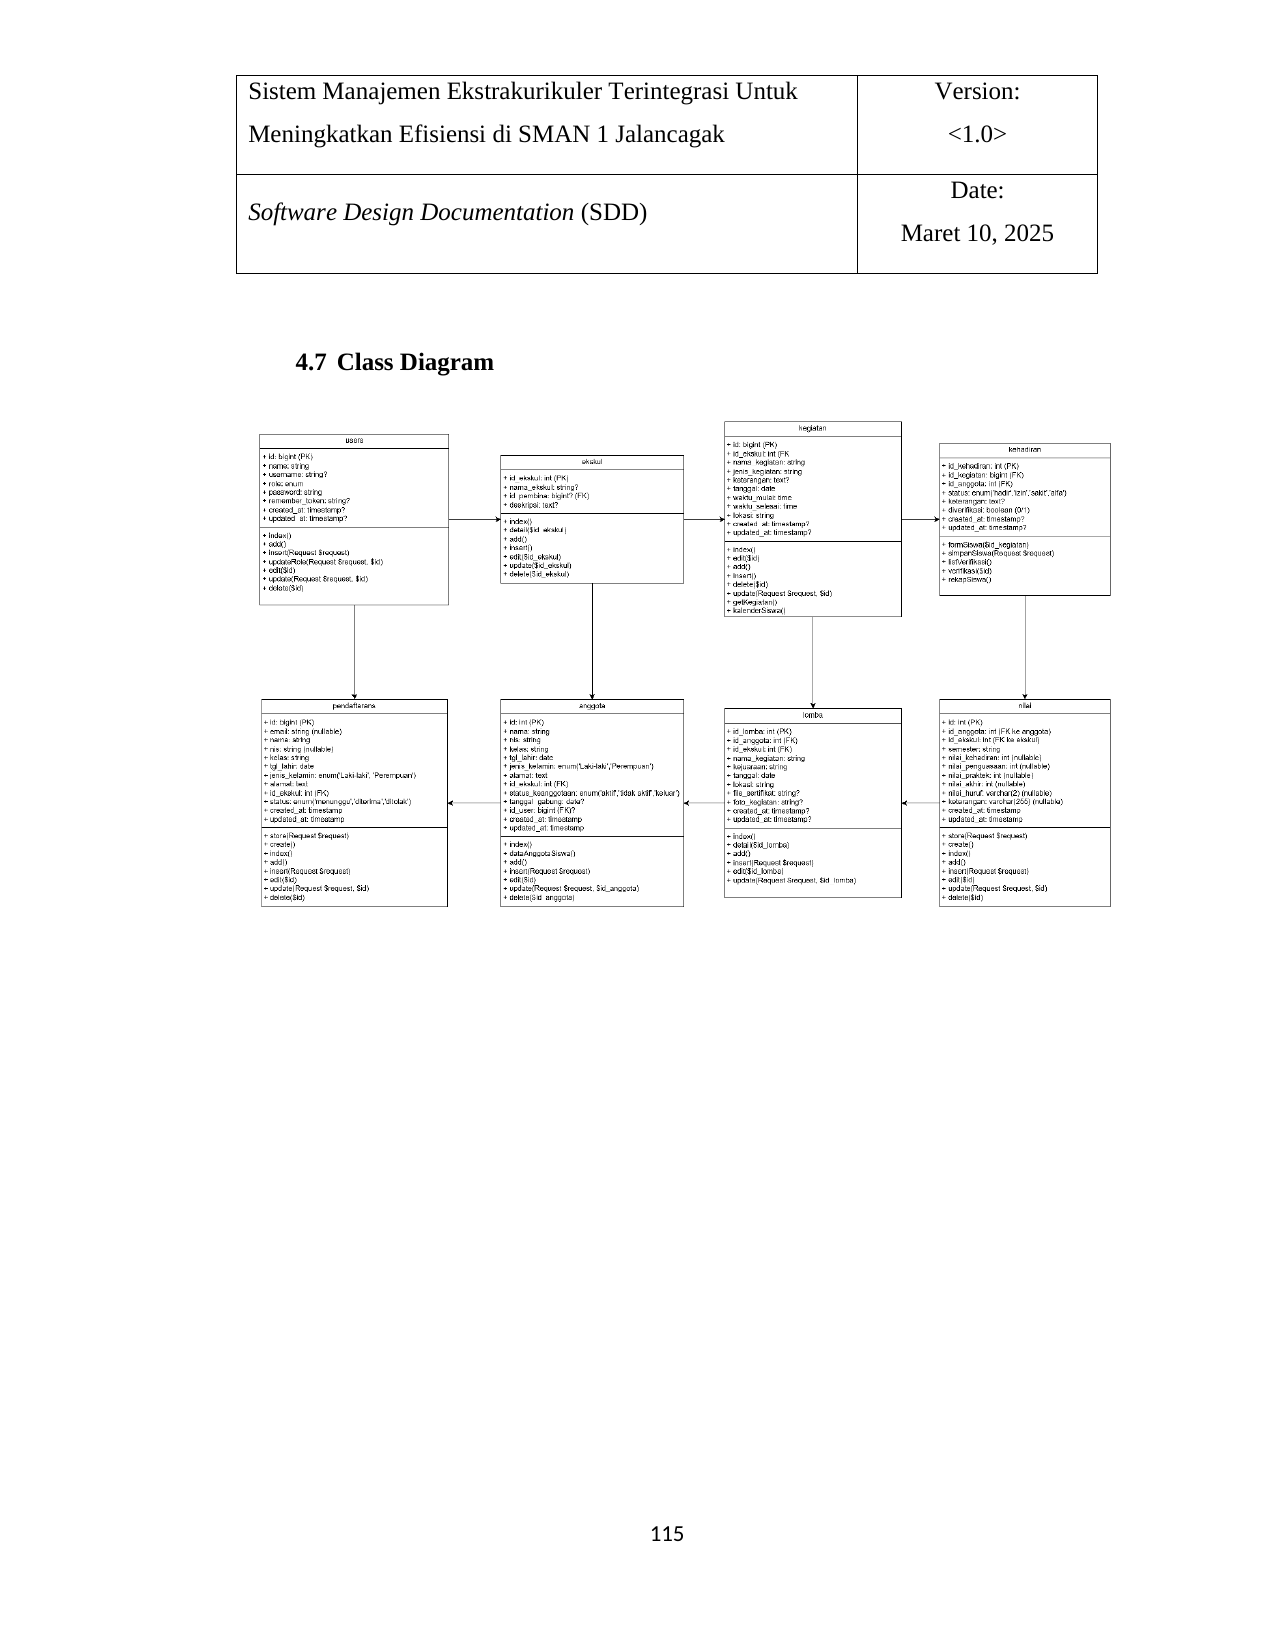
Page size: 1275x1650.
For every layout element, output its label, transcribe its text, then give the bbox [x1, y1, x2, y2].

text Class Diagram [295, 347, 1098, 376]
picture [253, 415, 1116, 913]
